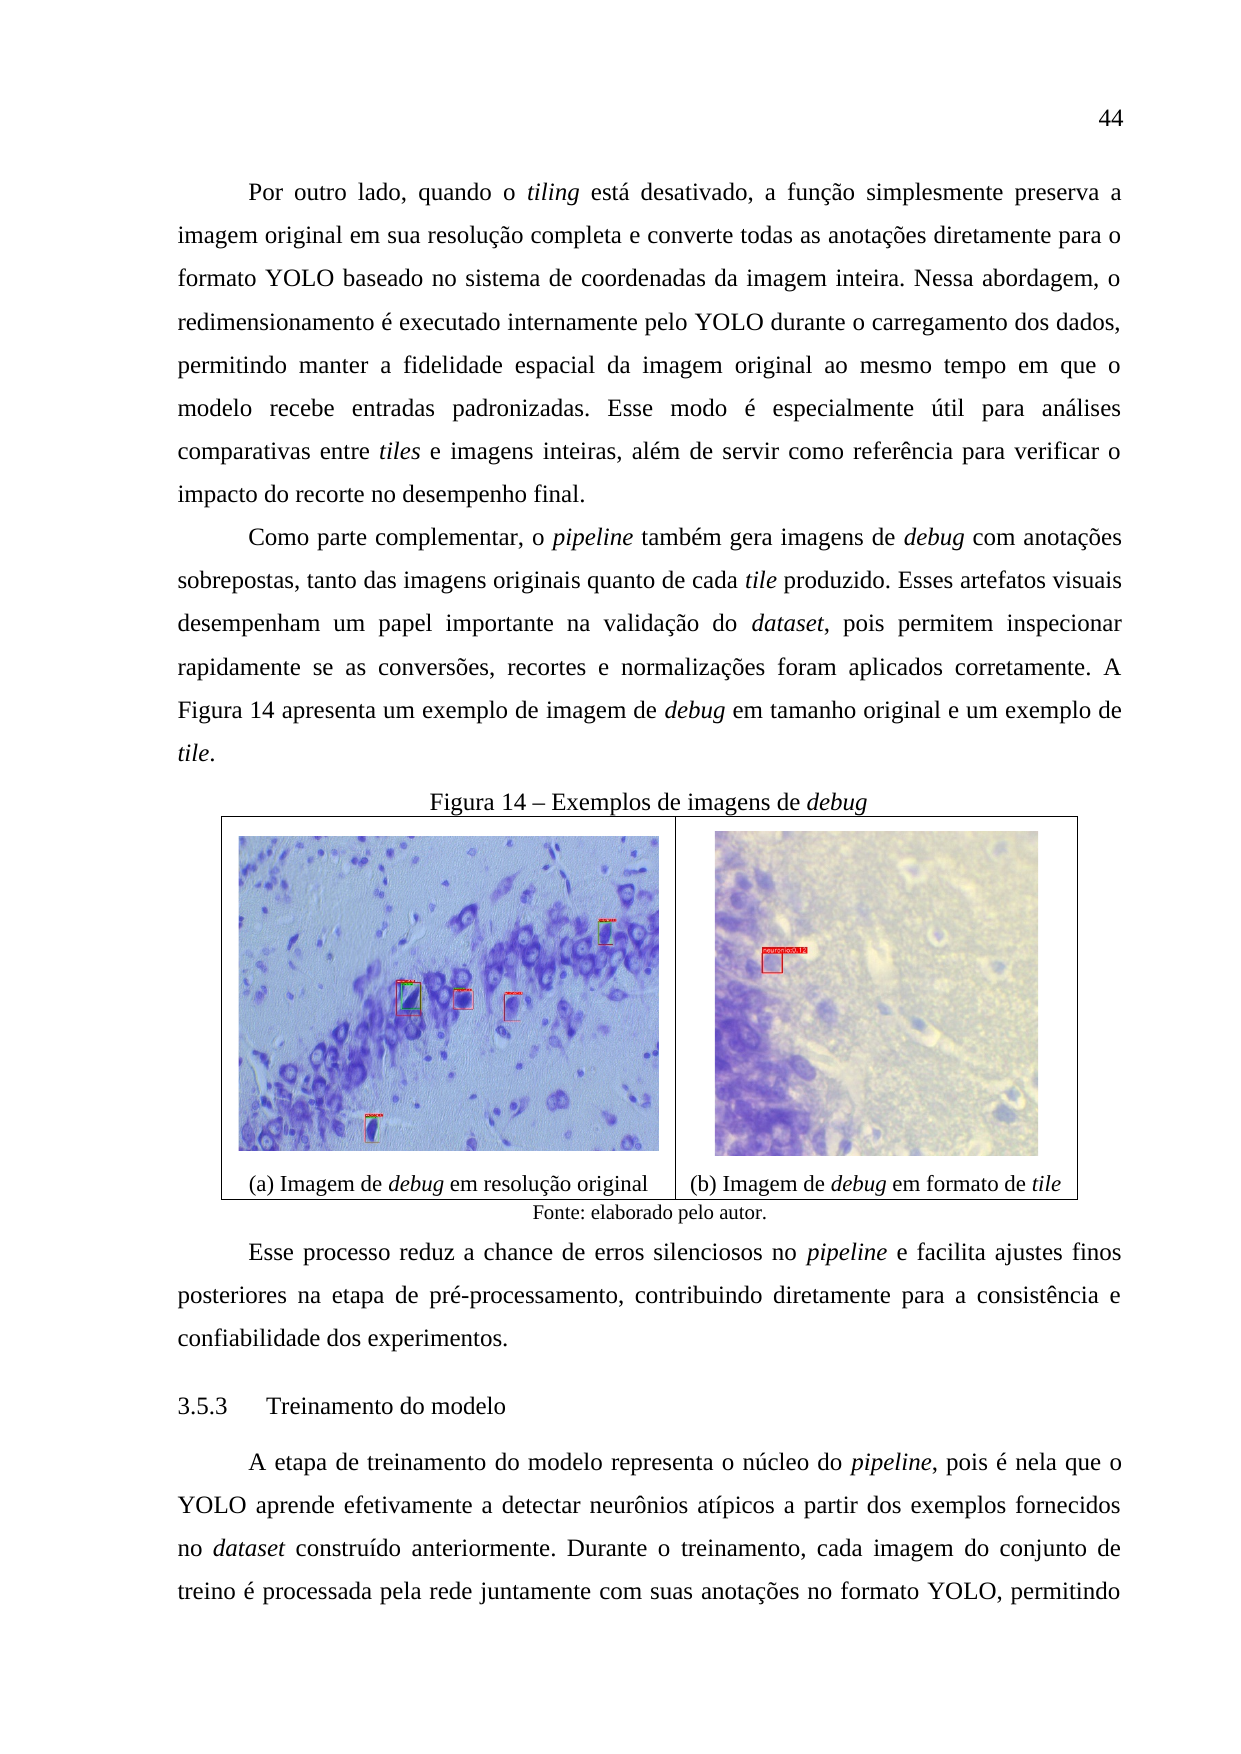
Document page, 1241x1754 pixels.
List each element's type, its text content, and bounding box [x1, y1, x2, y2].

text Por outro lado, quando o tiling está desativado, a função simplesmente preserva a imagem original em sua resolução completa e converte todas as anotações diretamente para o formato YOLO baseado no sistema de coordenadas da imagem inteira. Nessa abordagem, o redimensionamento é executado internamente pelo YOLO durante o carregamento dos dados, permitindo manter a fidelidade espacial da imagem original ao mesmo tempo em que o modelo recebe entradas padronizadas. Esse modo é especialmente útil para análises comparativas entre tiles e imagens inteiras, além de servir como referência para verificar o impacto do recorte no desempenho final. [177, 177, 1122, 508]
text Como parte complementar, o pipeline também gera imagens de debug com anotações sobrepostas, tanto das imagens originais quanto de cada tile produzido. Esses artefatos visuais desempenham um papel importante na validação do dataset, pois permitem inspecionar rapidamente se as conversões, recortes e normalizações foram aplicados corretamente. A Figura 14 apresenta um exemplo de imagem de debug em tamanho original e um exemplo de tile. [177, 522, 1122, 767]
picture [714, 831, 1039, 1156]
text Esse processo reduz a chance de erros silenciosos no pipeline e facilita ajustes finos posteriores na etapa de pré-processamento, contribuindo diretamente para a consistência e confiabilidade dos experimentos. [177, 1237, 1122, 1352]
table_header [676, 817, 1077, 1170]
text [177, 1447, 1122, 1605]
table_cell (a) Imagem de debug em resolução original [222, 1170, 675, 1199]
table_cell (b) Imagem de debug em formato de tile [676, 1170, 1077, 1199]
picture [238, 836, 659, 1151]
table_header [222, 817, 675, 1170]
subtitle Treinamento do modelo [177, 1391, 1122, 1420]
text Fonte: elaborado pelo autor. [177, 1200, 1122, 1224]
